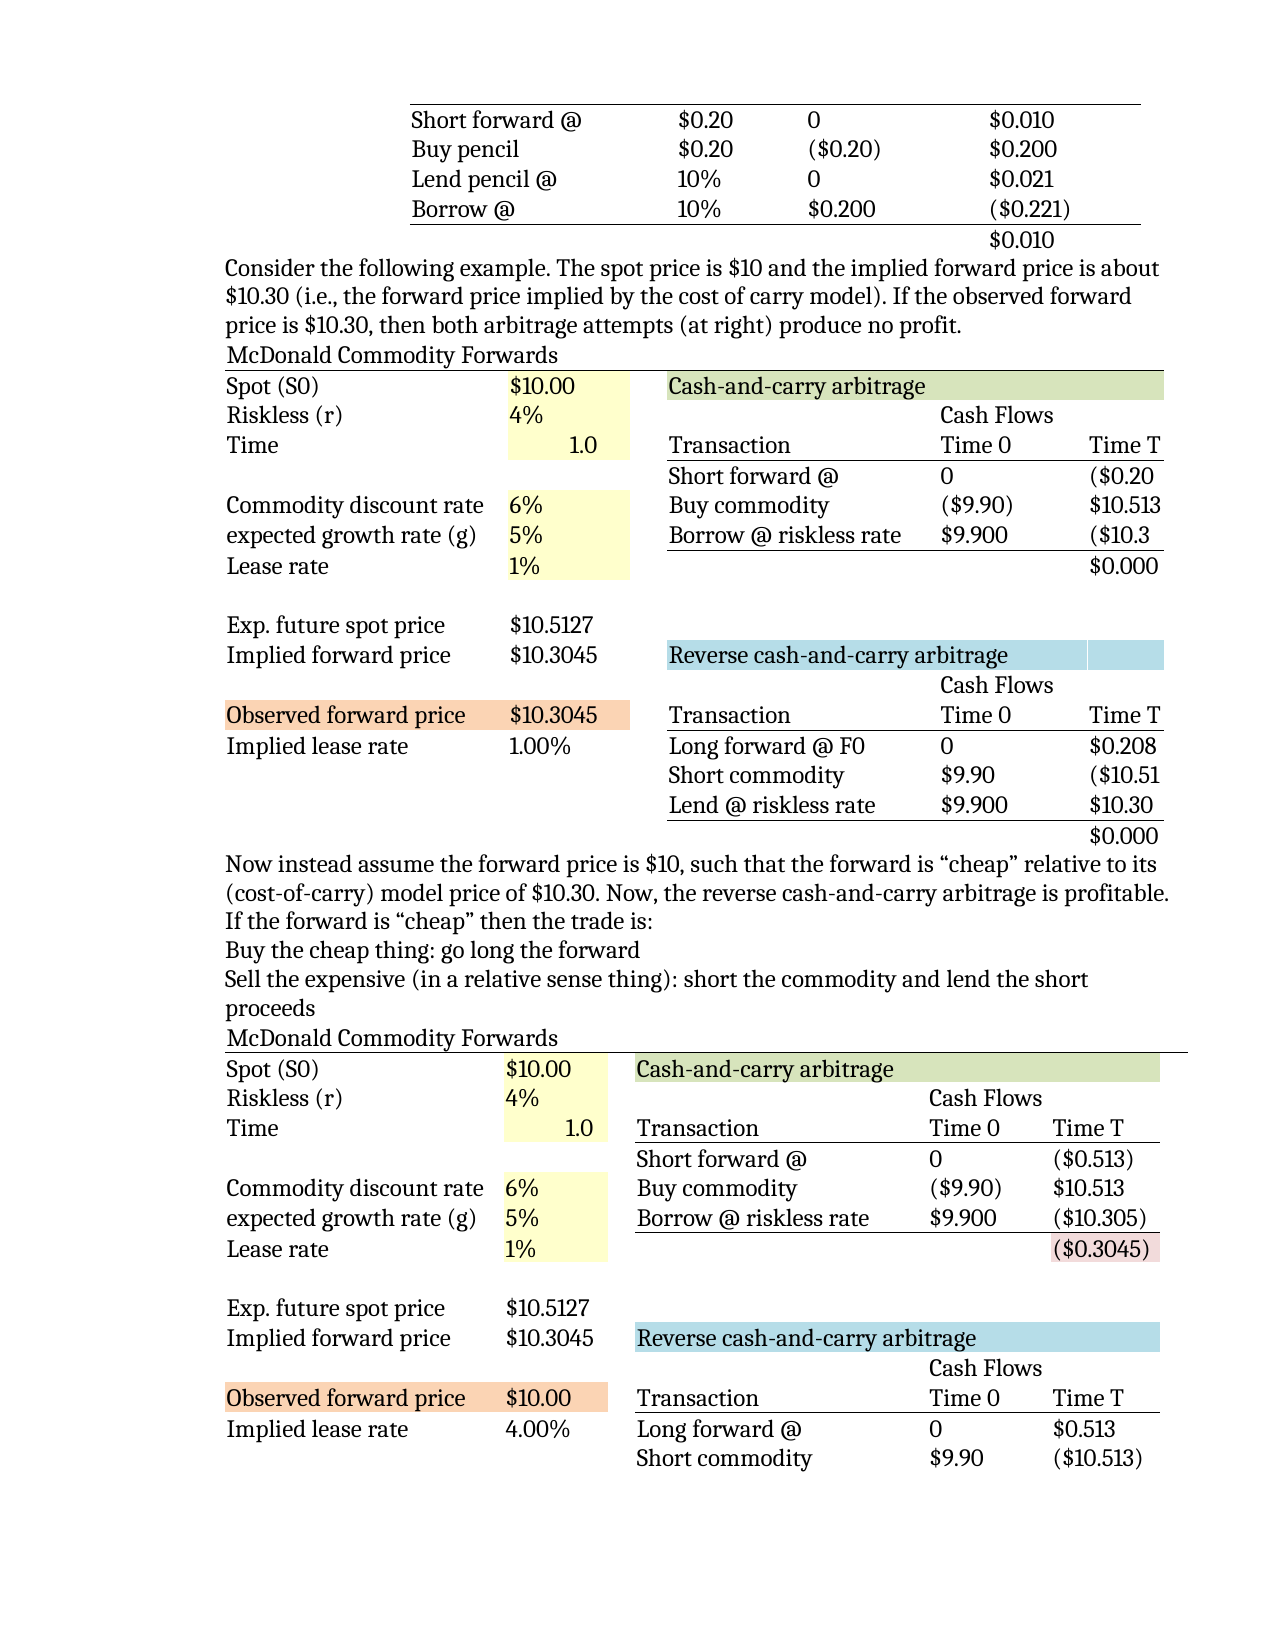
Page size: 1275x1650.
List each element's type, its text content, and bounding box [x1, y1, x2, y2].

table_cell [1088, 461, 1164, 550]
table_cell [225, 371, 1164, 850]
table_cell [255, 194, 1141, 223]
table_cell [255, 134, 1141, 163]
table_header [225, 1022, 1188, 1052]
text Now instead assume the forward price is $10, such that the forward is “cheap” relative to its (cost-of-carry) model price of $10.30. Now, the reverse cash-and-carry arbitrage is profitable. If the forward is “cheap” then the trade is: [225, 850, 1172, 936]
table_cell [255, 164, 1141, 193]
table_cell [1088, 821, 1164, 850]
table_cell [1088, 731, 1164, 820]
text Sell the expensive (in a relative sense thing): short the commodity and lend the short proceeds [225, 965, 1172, 1022]
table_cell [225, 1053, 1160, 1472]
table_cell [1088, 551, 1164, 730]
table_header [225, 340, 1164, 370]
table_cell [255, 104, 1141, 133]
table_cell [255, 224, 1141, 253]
text Buy the cheap thing: go long the forward [225, 936, 1172, 965]
text Consider the following example. The spot price is $10 and the implied forward price is about $10.30 (i.e., the forward price implied by the cost of carry model). If the observed forward price is $10.30, then both arbitrage attempts (at right) produce no profit. [225, 253, 1172, 340]
